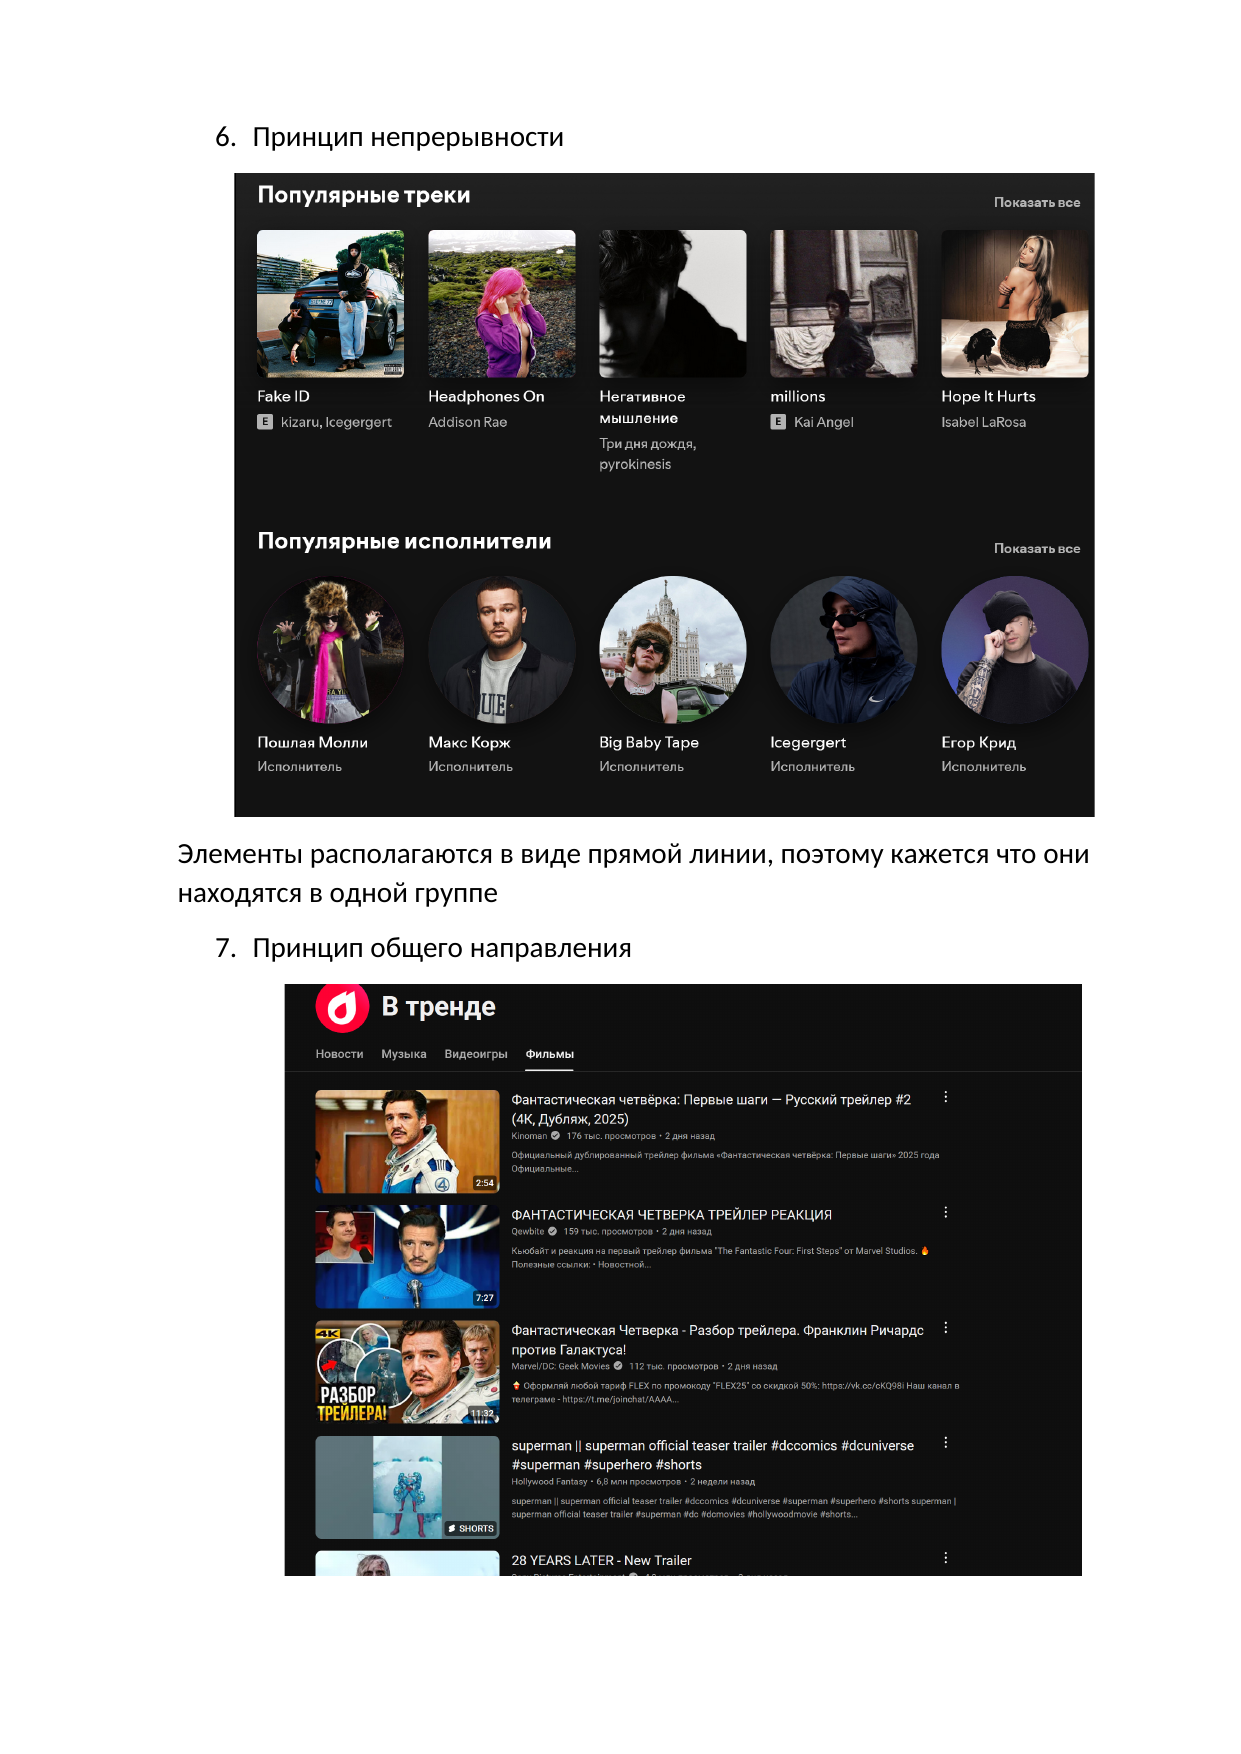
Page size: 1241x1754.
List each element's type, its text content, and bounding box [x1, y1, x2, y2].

text Элементы располагаются в виде прямой линии, поэтому кажется что они находятся в одной группе [177, 836, 1152, 909]
picture [234, 173, 1095, 817]
picture [284, 984, 1082, 1576]
list Принцип непрерывности [215, 118, 1152, 154]
list Принцип общего направления [215, 929, 1152, 965]
